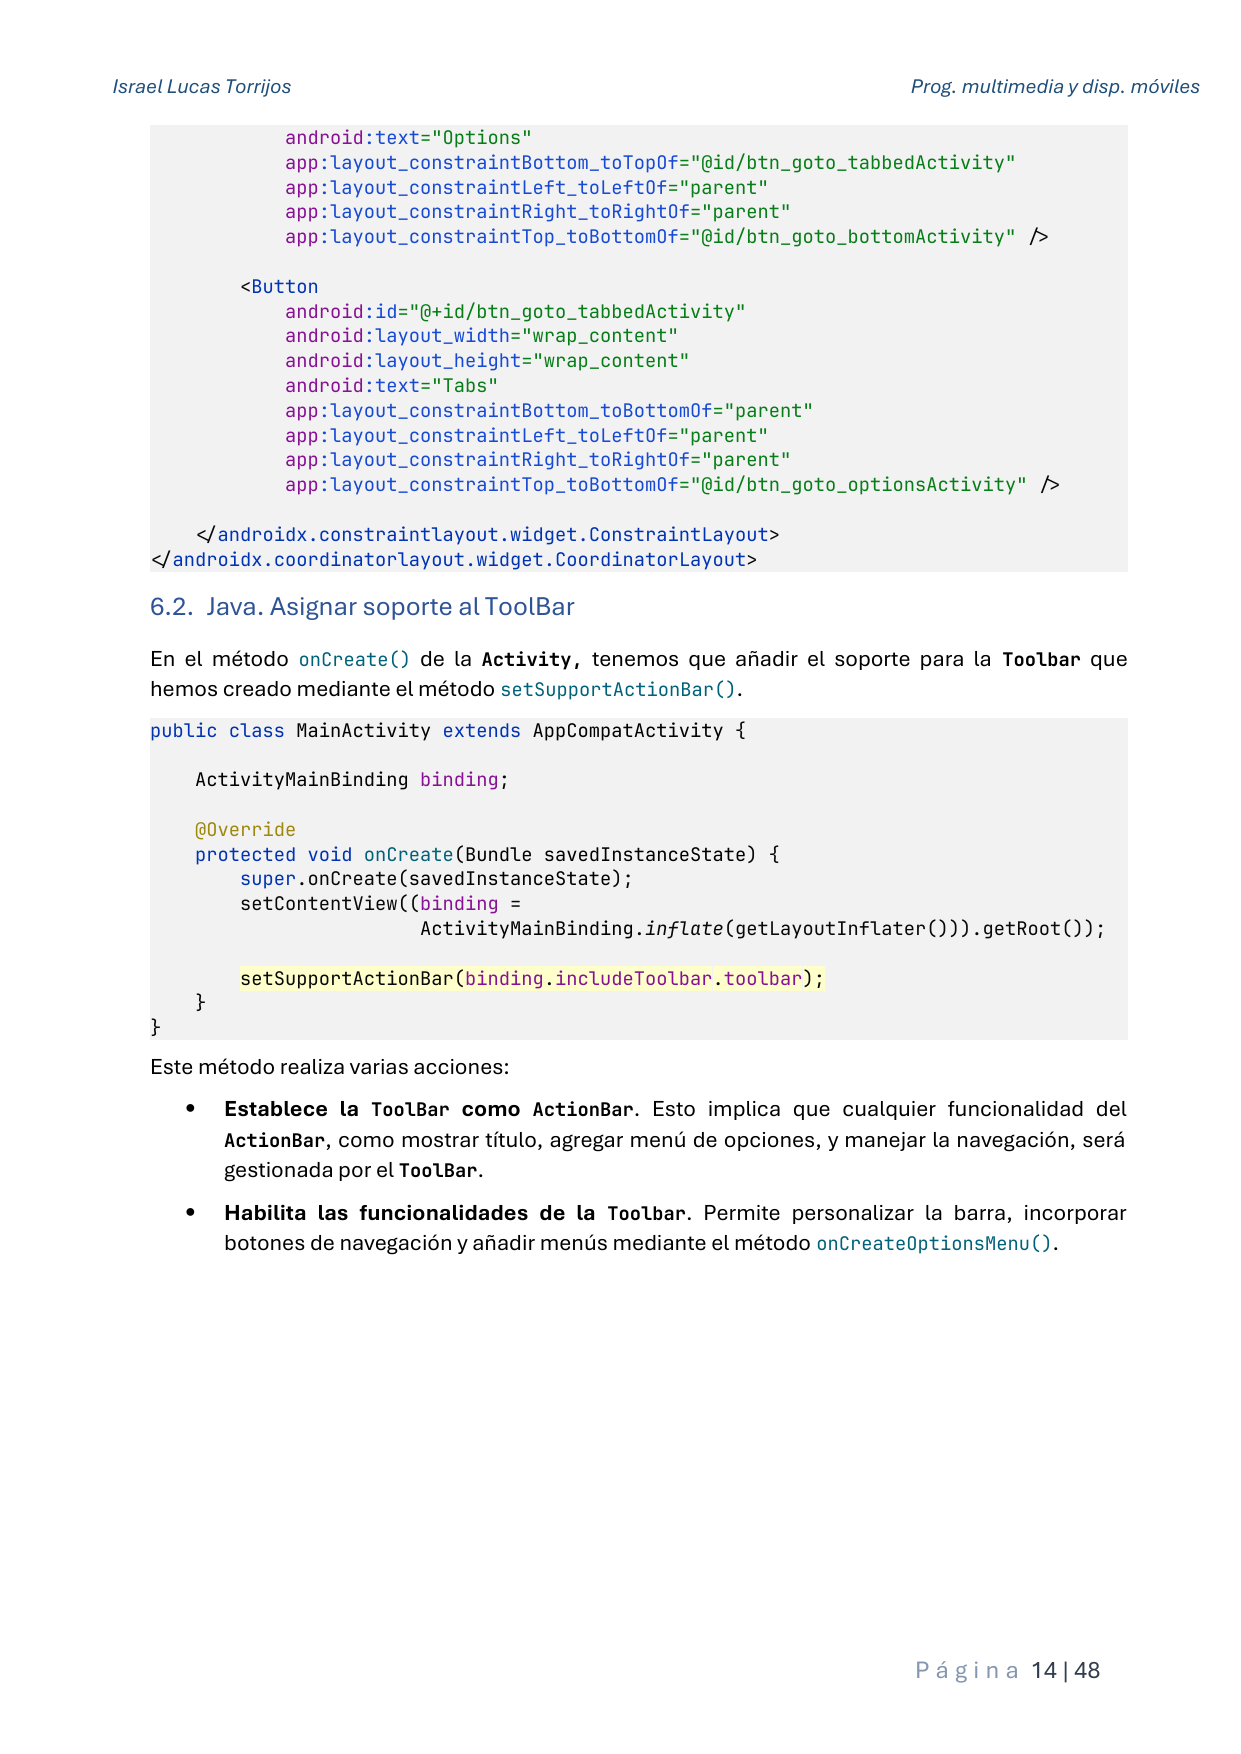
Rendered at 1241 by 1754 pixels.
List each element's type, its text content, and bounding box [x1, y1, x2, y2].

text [150, 125, 1128, 572]
picture [991, 1236, 995, 1250]
text Establece la ToolBar como ActionBar. Esto implica que cualquier funcionalidad del ActionBar, como mostrar título, agregar menú de opciones, y manejar la navegación, será gestionada por el ToolBar. [186, 1095, 1128, 1184]
text En el método onCreate() de la Activity, tenemos que añadir el soporte para la Toolbar que hemos creado mediante el método setSupportActionBar(). [150, 645, 1128, 703]
text Habilita las funcionalidades de la Toolbar. Permite personalizar la barra, incorporar botones de navegación y añadir menús mediante el método onCreateOptionsMenu(). [186, 1198, 1128, 1257]
text public class MainActivity extends AppCompatActivity { ActivityMainBinding binding; @Override protected void onCreate(Bundle savedInstanceState) { super.onCreate(savedInstanceState); setContentView((binding = ActivityMainBinding.inflate(getLayoutInflater())).getRoot()); setSupportActionBar(binding.includeToolbar.toolbar); } } [150, 718, 1128, 1040]
subtitle Java. Asignar soporte al ToolBar [150, 590, 1128, 623]
text Este método realiza varias acciones: [150, 1053, 1128, 1081]
